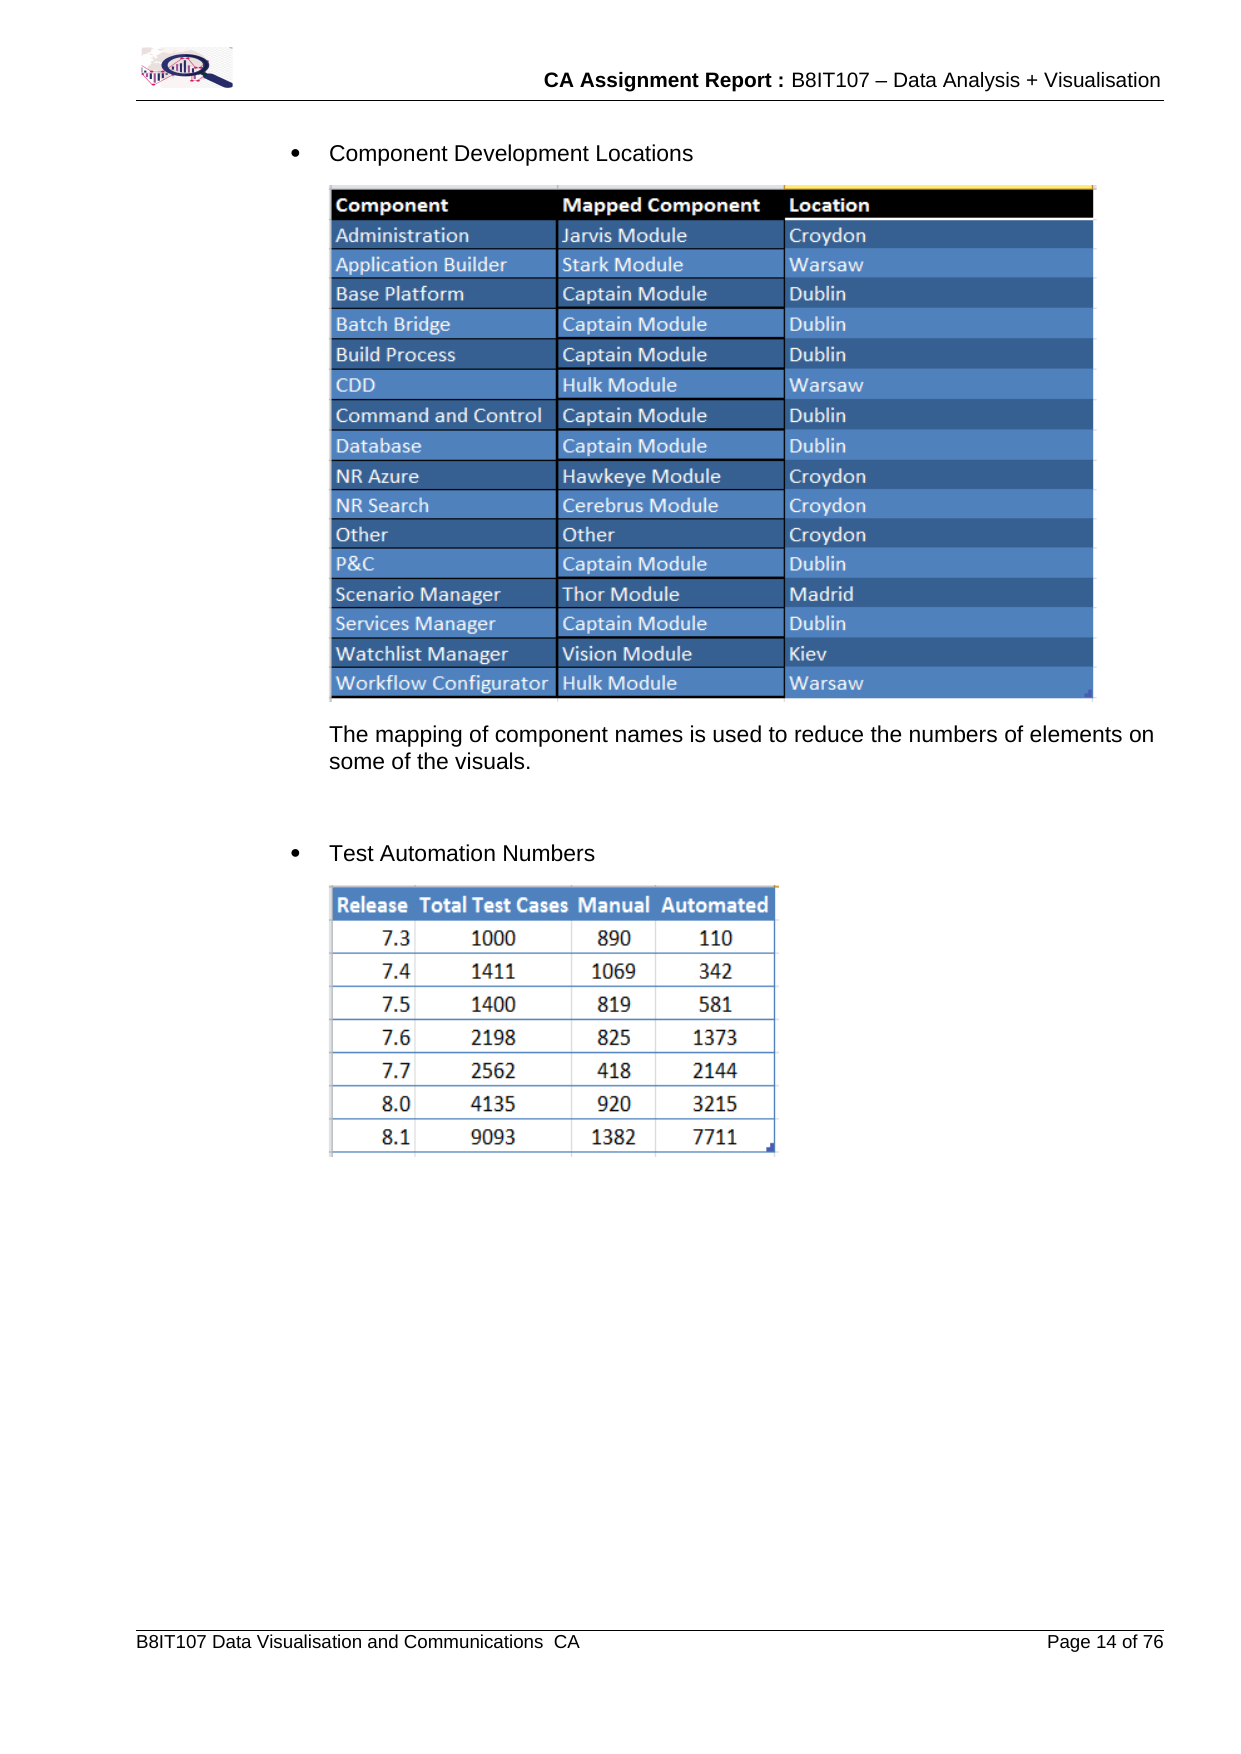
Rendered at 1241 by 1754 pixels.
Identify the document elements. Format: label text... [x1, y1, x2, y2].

picture [141, 47, 233, 88]
text The mapping of component names is used to reduce the numbers of elements on some of the visuals. [329, 721, 1163, 775]
picture [328, 885, 779, 1157]
picture [328, 185, 1097, 702]
list Component Development Locations [291, 140, 1163, 167]
list Test Automation Numbers [291, 839, 1163, 866]
